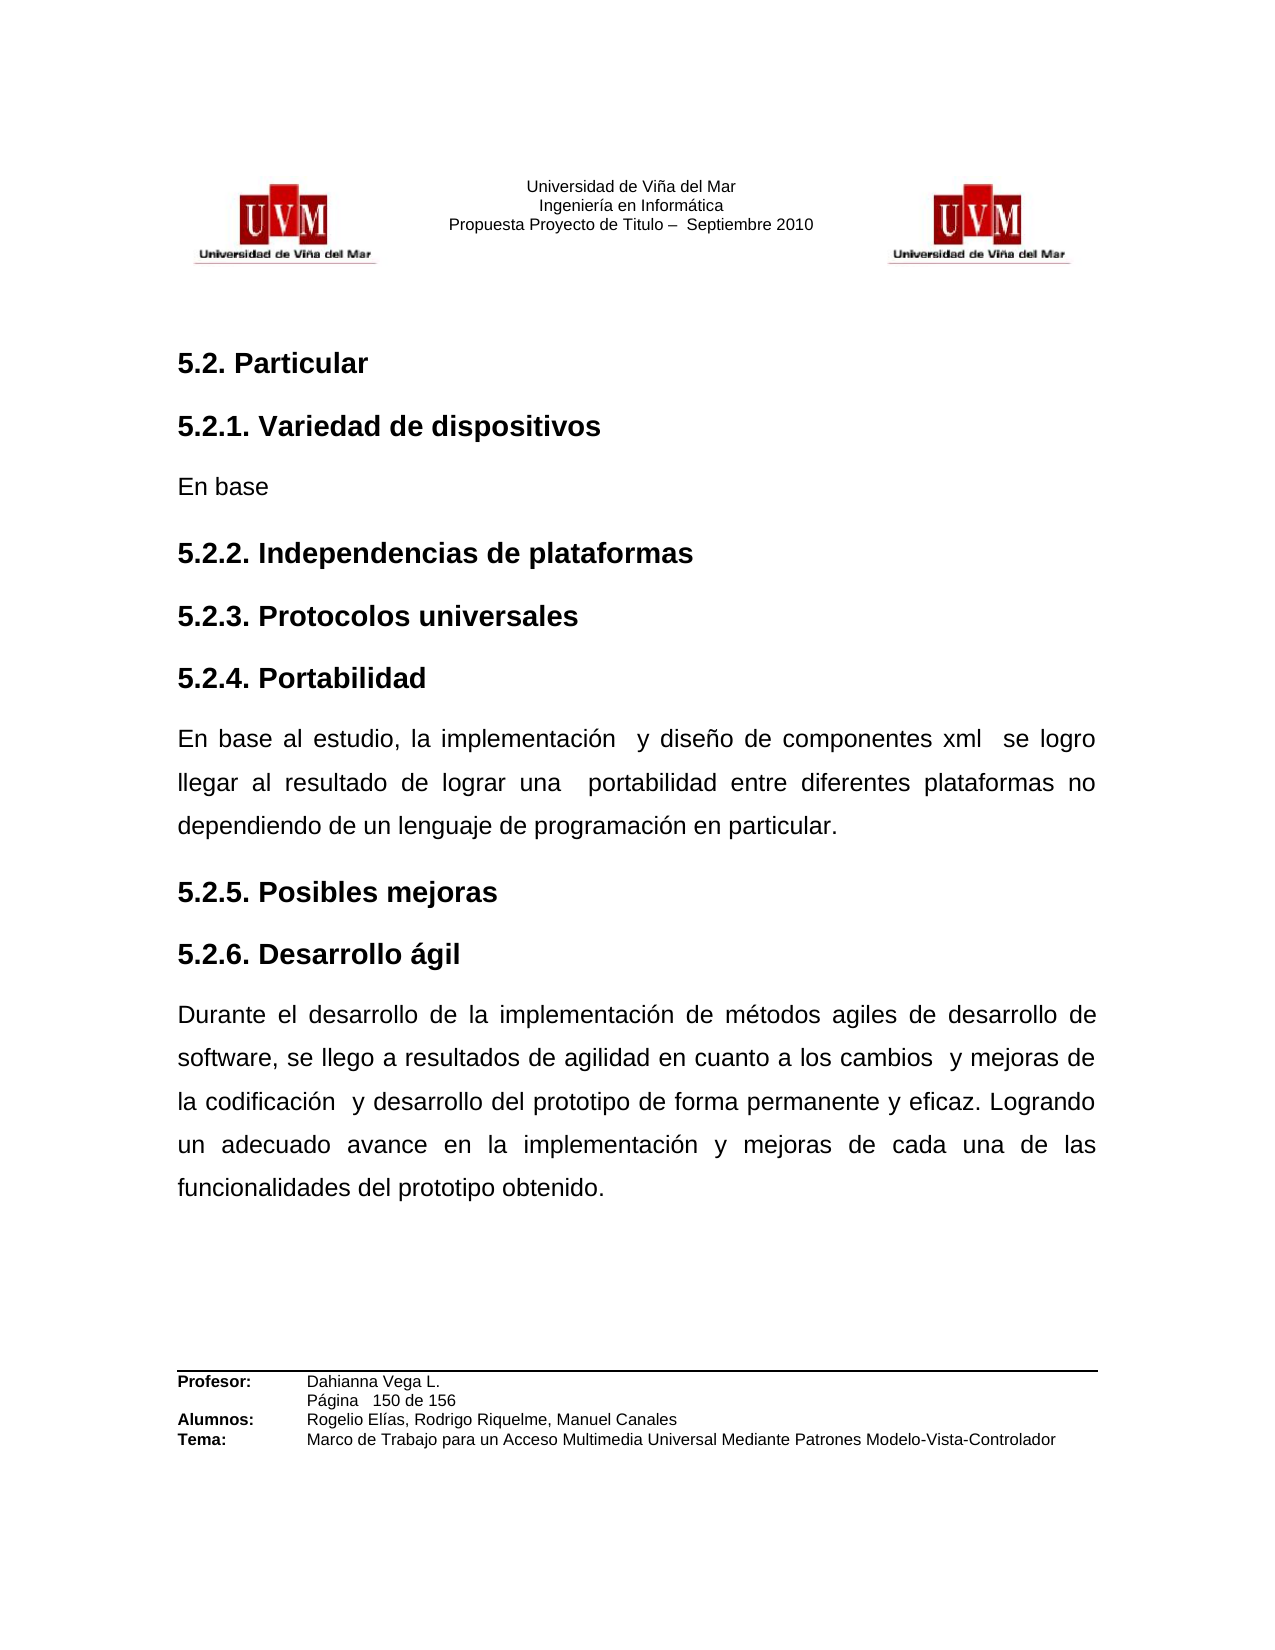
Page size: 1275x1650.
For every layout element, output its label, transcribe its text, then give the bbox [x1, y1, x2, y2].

subtitle 5.2.2. Independencias de plataformas [177, 536, 1098, 569]
subtitle 5.2. Particular [177, 346, 1098, 380]
picture [177, 176, 390, 267]
text En base [177, 472, 1098, 501]
picture [871, 176, 1084, 267]
subtitle 5.2.1. Variedad de dispositivos [177, 409, 1098, 443]
subtitle 5.2.6. Desarrollo ágil [177, 937, 1098, 971]
text En base al estudio, la implementación y diseño de componentes xml se logro llegar al resultado de lograr una portabilidad entre diferentes plataformas no dependiendo de un lenguaje de programación en particular. [177, 724, 1098, 839]
subtitle 5.2.3. Protocolos universales [177, 599, 1098, 632]
subtitle 5.2.4. Portabilidad [177, 662, 1098, 695]
subtitle 5.2.5. Posibles mejoras [177, 874, 1098, 908]
text Durante el desarrollo de la implementación de métodos agiles de desarrollo de software, se llego a resultados de agilidad en cuanto a los cambios y mejoras de la codificación y desarrollo del prototipo de forma permanente y eficaz. Logrando un adecuado avance en la implementación y mejoras de cada una de las funcionalidades del prototipo obtenido. [177, 1000, 1098, 1201]
